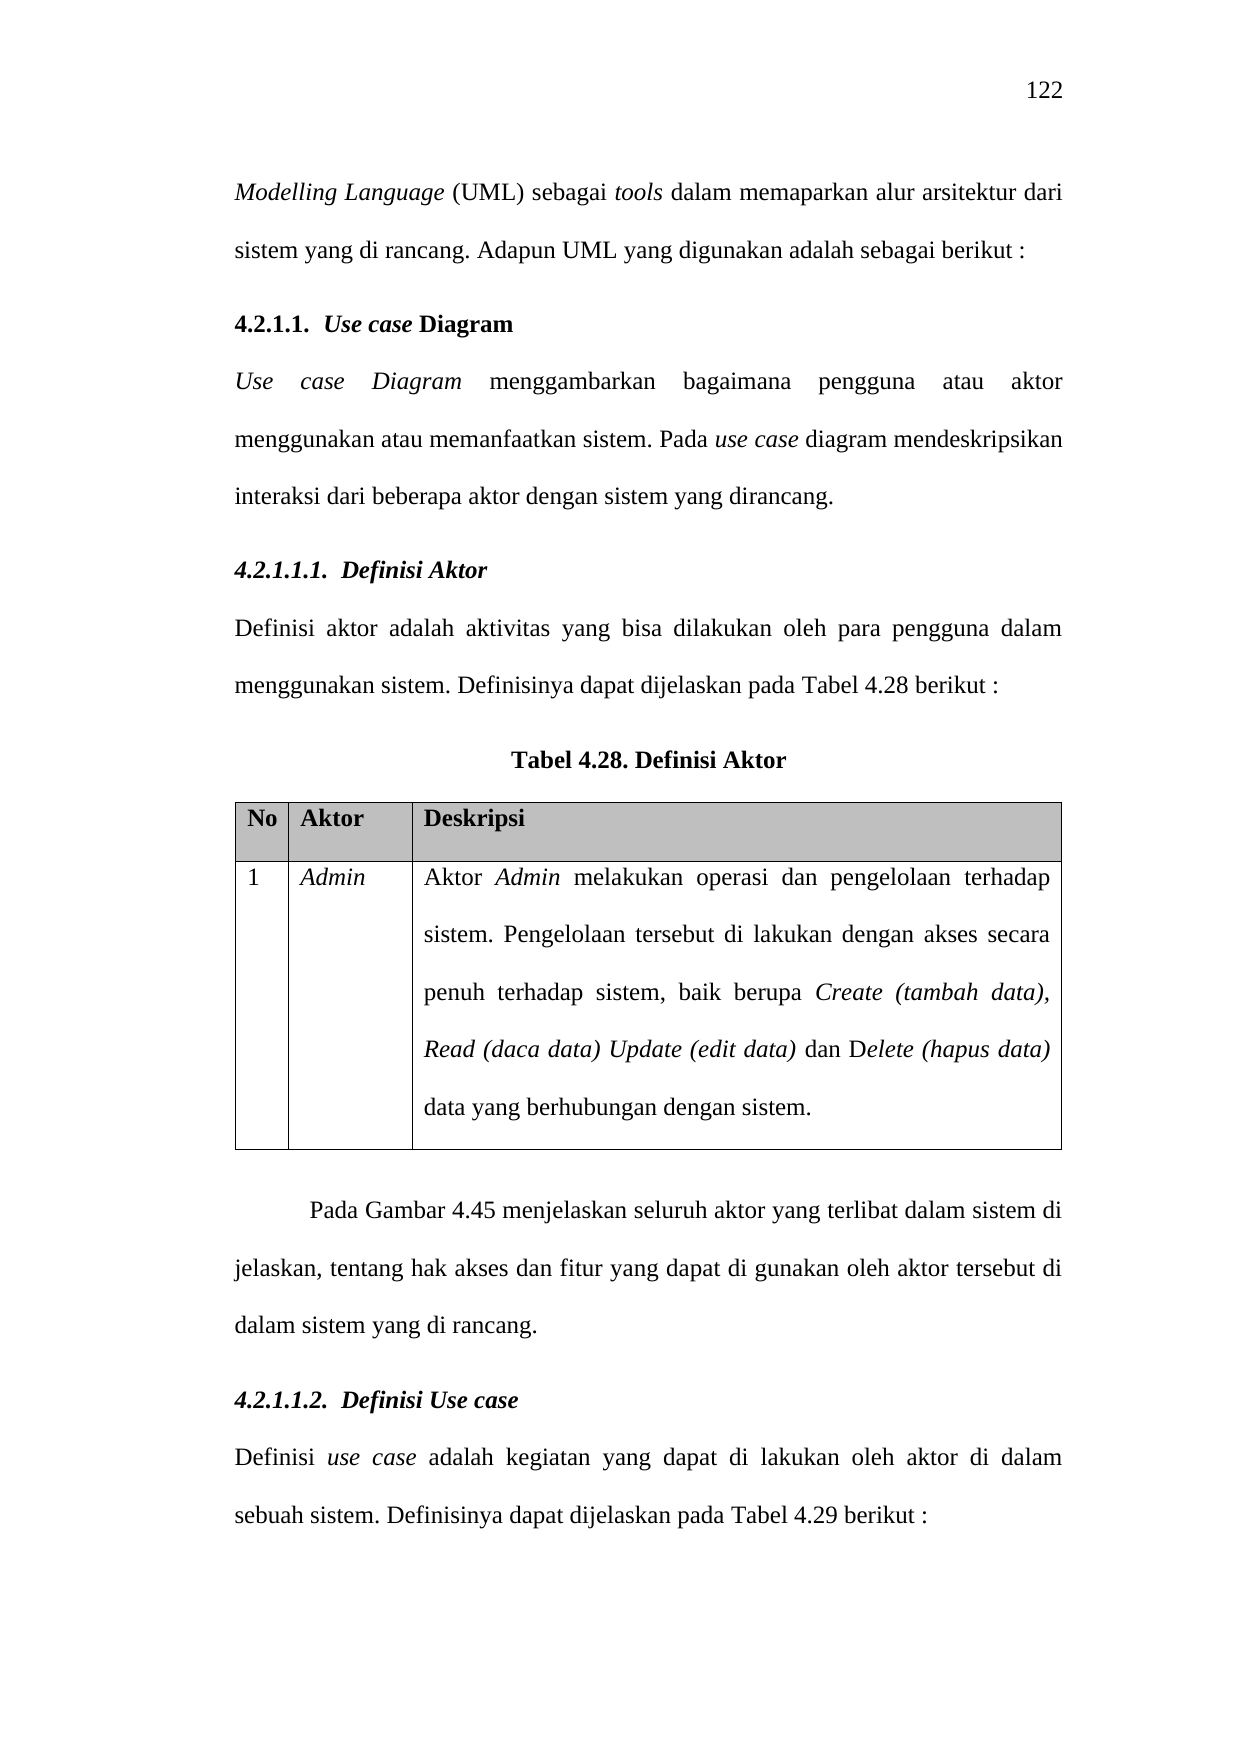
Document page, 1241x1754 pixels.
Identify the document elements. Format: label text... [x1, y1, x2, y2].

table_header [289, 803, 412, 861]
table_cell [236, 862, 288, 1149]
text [234, 177, 1063, 263]
subtitle Definisi Use case [234, 1385, 1063, 1413]
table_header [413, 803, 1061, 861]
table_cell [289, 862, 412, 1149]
text Use case Diagram menggambarkan bagaimana pengguna atau aktor menggunakan atau memanfaatkan sistem. Pada use case diagram mendeskripsikan interaksi dari beberapa aktor dengan sistem yang dirancang. [234, 366, 1063, 510]
subtitle Use case Diagram [234, 309, 1063, 338]
subtitle Definisi Aktor [234, 556, 1063, 584]
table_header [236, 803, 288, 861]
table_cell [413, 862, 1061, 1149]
